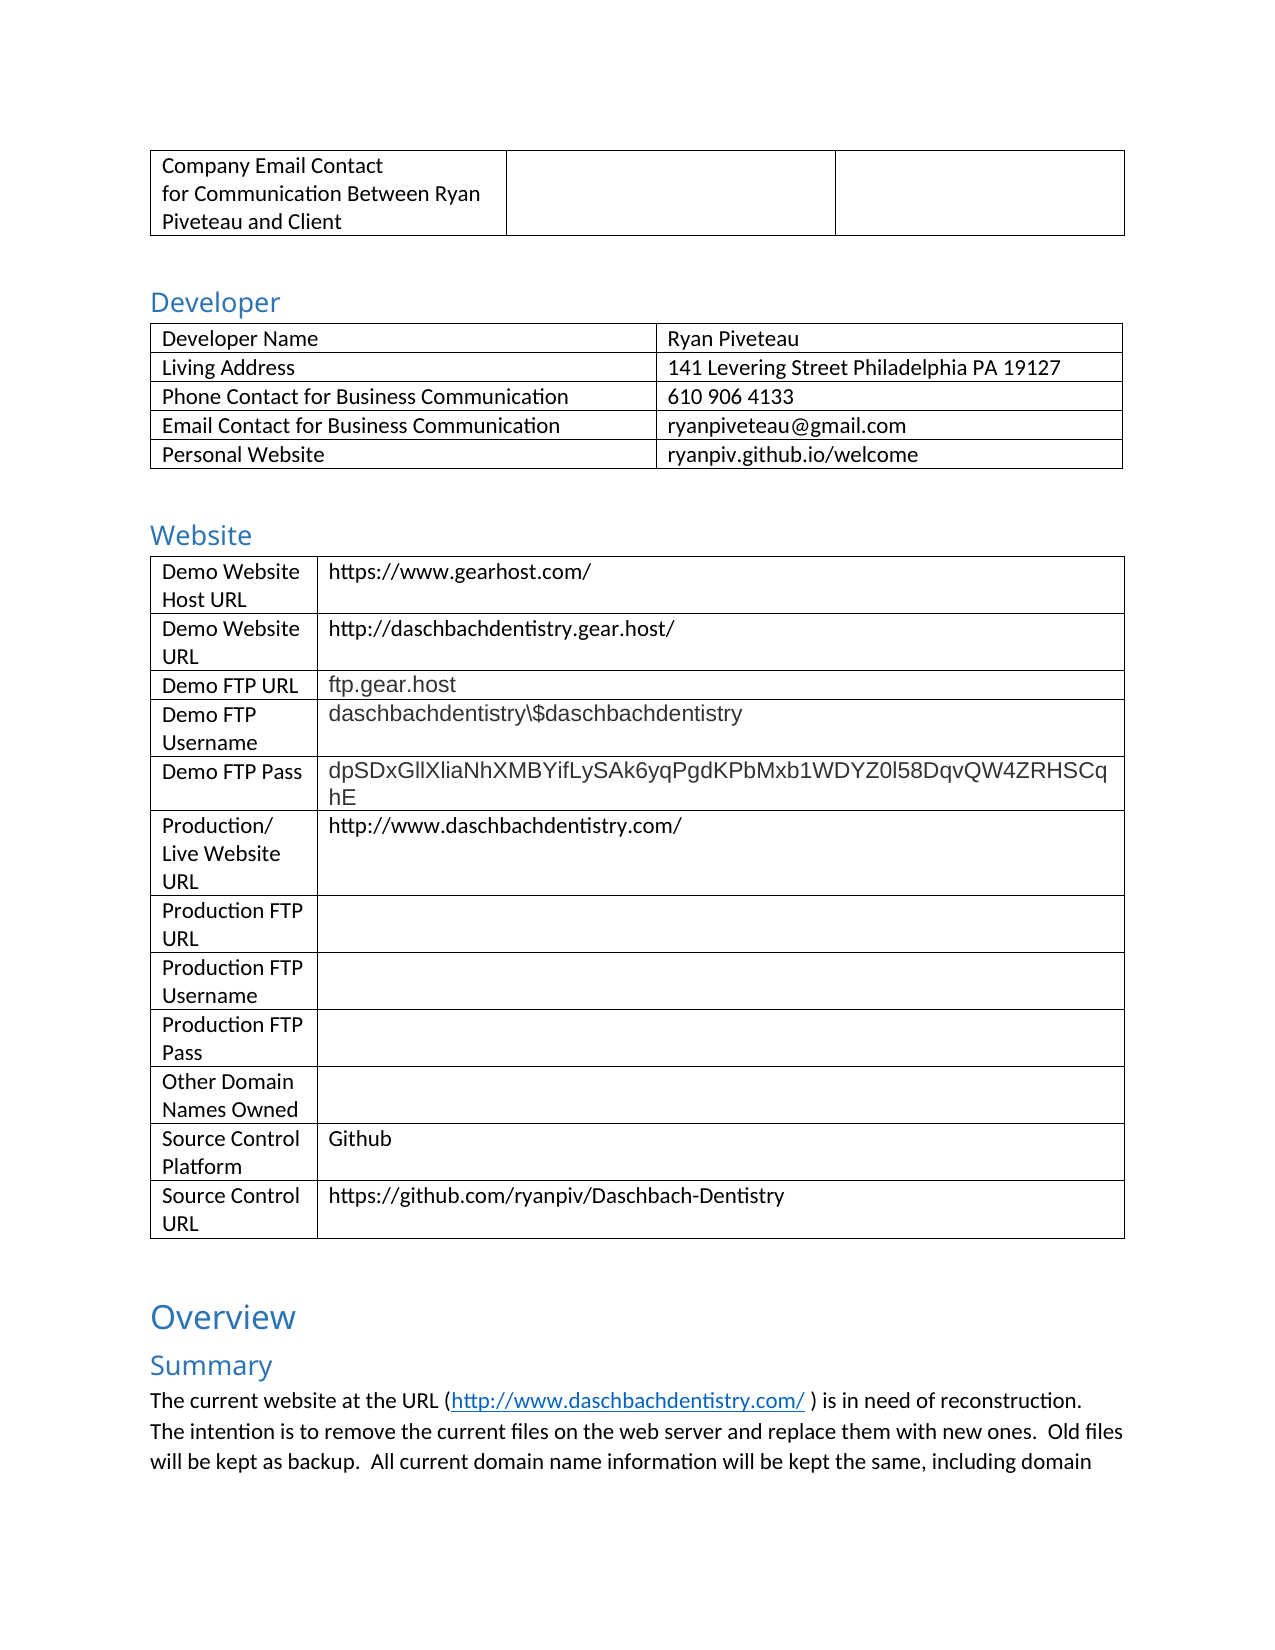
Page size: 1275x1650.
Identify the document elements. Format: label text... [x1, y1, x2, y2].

table_cell Company Email Contact for Communication Between Ryan Piveteau and Client [151, 151, 506, 235]
table_cell Production FTP URL [151, 896, 317, 952]
table_cell Demo FTP Pass [151, 757, 317, 810]
table_cell Source Control URL [151, 1181, 317, 1237]
subtitle Overview [150, 1294, 1125, 1339]
table_cell daschbachdentistry\$daschbachdentistry [318, 700, 1124, 756]
table_cell Demo Website URL [151, 614, 317, 670]
table_cell https://github.com/ryanpiv/Daschbach-Dentistry [318, 1181, 1124, 1237]
table_cell [507, 151, 835, 235]
table_cell ryanpiv.github.io/welcome [657, 440, 1122, 468]
table_header Developer Name [151, 324, 656, 352]
table_cell Source Control Platform [151, 1124, 317, 1180]
table_cell Demo FTP Username [151, 700, 317, 756]
table_cell [318, 1010, 1124, 1066]
table_cell Phone Contact for Business Communication [151, 382, 656, 410]
table_cell 141 Levering Street Philadelphia PA 19127 [657, 353, 1122, 381]
table_cell Production FTP Pass [151, 1010, 317, 1066]
subtitle Summary [150, 1347, 1125, 1384]
table_cell [318, 953, 1124, 1009]
table_cell Email Contact for Business Communication [151, 411, 656, 439]
table_cell [318, 1067, 1124, 1123]
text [150, 1387, 1125, 1475]
table_cell dpSDxGllXliaNhXMBYifLySAk6yqPgdKPbMxb1WDYZ0l58DqvQW4ZRHSCqhE [318, 757, 1124, 810]
table_header Demo Website Host URL [151, 557, 317, 613]
table_header https://www.gearhost.com/ [318, 557, 1124, 613]
table_cell [836, 151, 1124, 235]
table_cell http://daschbachdentistry.gear.host/ [318, 614, 1124, 670]
table_cell Personal Website [151, 440, 656, 468]
table_cell ftp.gear.host [318, 671, 1124, 699]
table_cell 610 906 4133 [657, 382, 1122, 410]
table_cell Demo FTP URL [151, 671, 317, 699]
table_cell Other Domain Names Owned [151, 1067, 317, 1123]
table_cell Production/Live Website URL [151, 811, 317, 895]
table_cell Living Address [151, 353, 656, 381]
subtitle Developer [150, 283, 1125, 320]
table_cell Github [318, 1124, 1124, 1180]
table_cell http://www.daschbachdentistry.com/ [318, 811, 1124, 895]
table_cell ryanpiveteau@gmail.com [657, 411, 1122, 439]
table_cell Production FTP Username [151, 953, 317, 1009]
table_header Ryan Piveteau [657, 324, 1122, 352]
subtitle Website [150, 516, 1125, 553]
table_cell [318, 896, 1124, 952]
